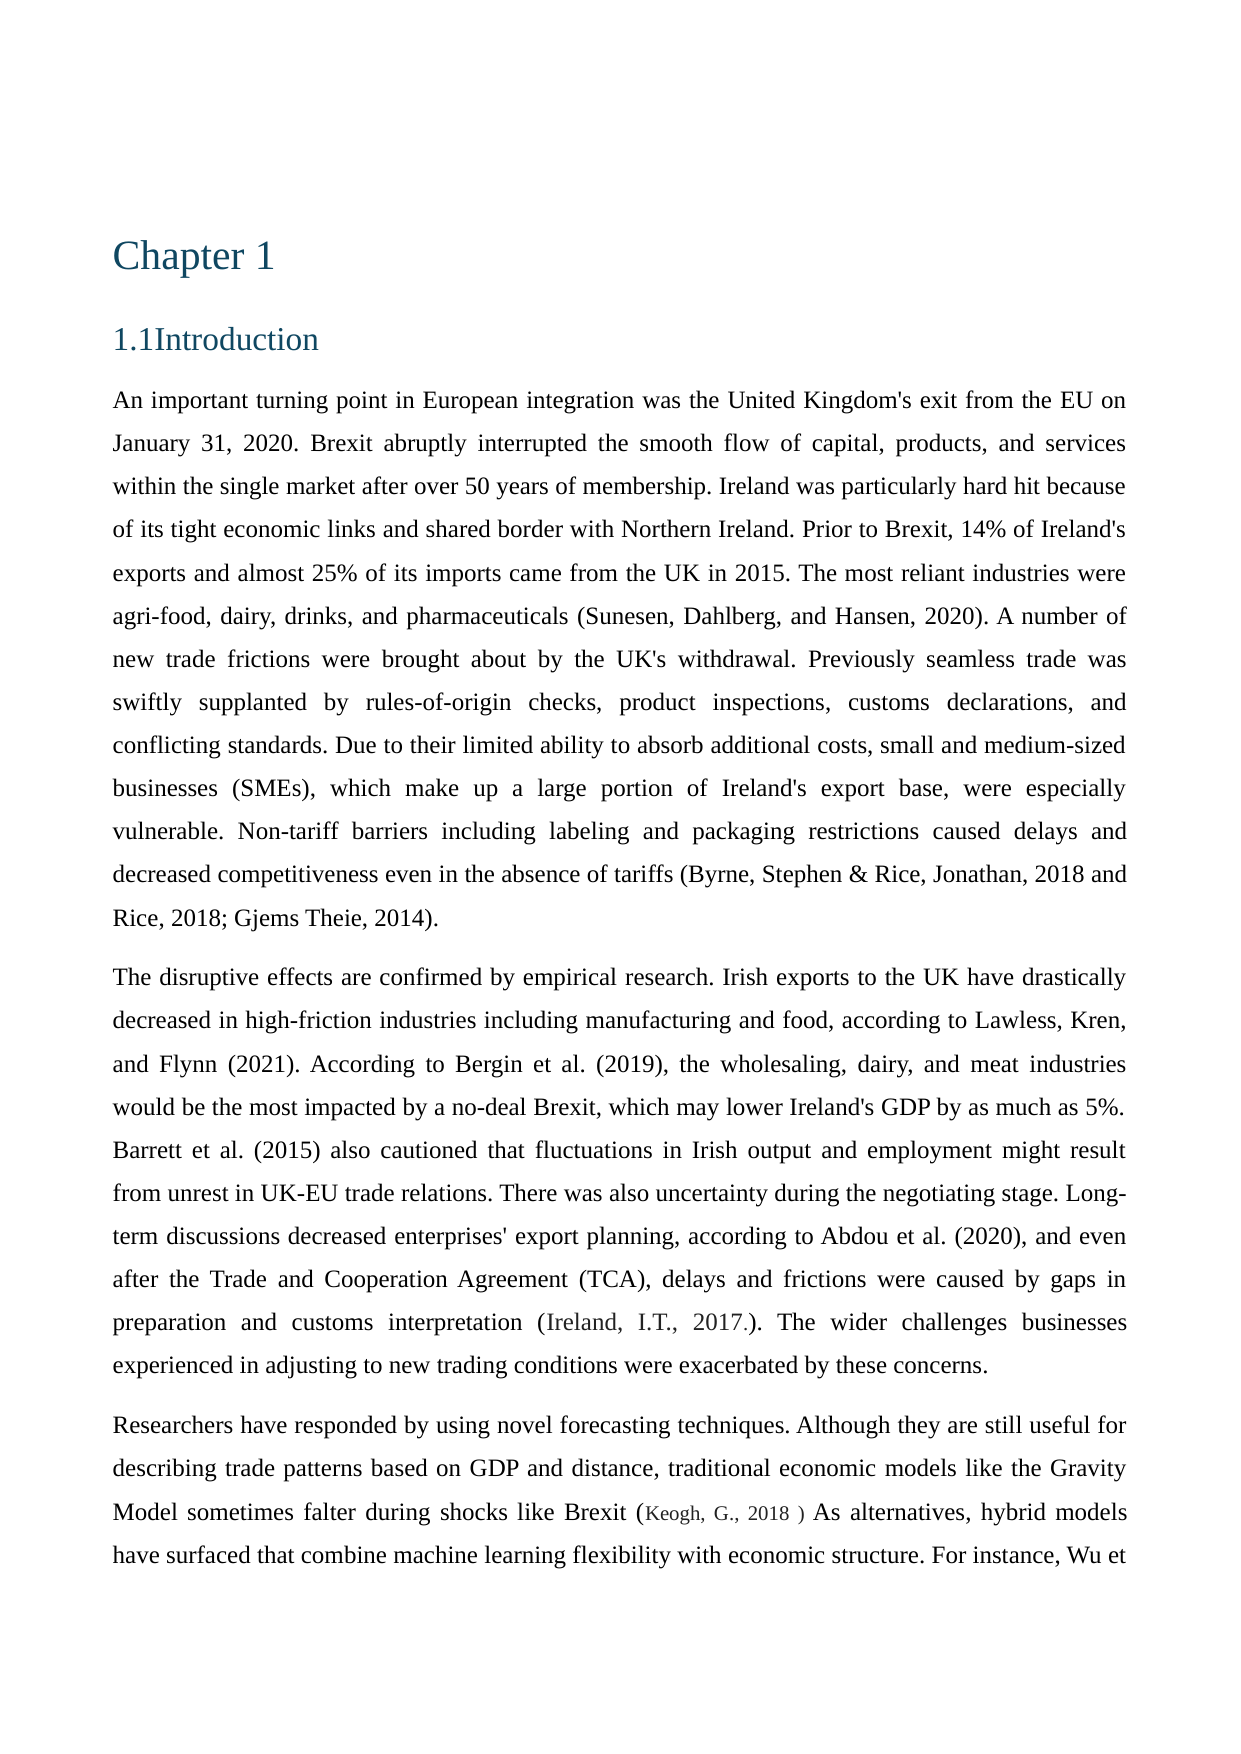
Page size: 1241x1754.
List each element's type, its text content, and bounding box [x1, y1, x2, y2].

subtitle Chapter 1 [112, 150, 1128, 279]
subtitle 1.1Introduction [112, 319, 1128, 358]
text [112, 1410, 1128, 1568]
text An important turning point in European integration was the United Kingdom's exit from the EU on January 31, 2020. Brexit abruptly interrupted the smooth flow of capital, products, and services within the single market after over 50 years of membership. Ireland was particularly hard hit because of its tight economic links and shared border with Northern Ireland. Prior to Brexit, 14% of Ireland's exports and almost 25% of its imports came from the UK in 2015. The most reliant industries were agri-food, dairy, drinks, and pharmaceuticals (Sunesen, Dahlberg, and Hansen, 2020). A number of new trade frictions were brought about by the UK's withdrawal. Previously seamless trade was swiftly supplanted by rules-of-origin checks, product inspections, customs declarations, and conflicting standards. Due to their limited ability to absorb additional costs, small and medium-sized businesses (SMEs), which make up a large portion of Ireland's export base, were especially vulnerable. Non-tariff barriers including labeling and packaging restrictions caused delays and decreased competitiveness even in the absence of tariffs (Byrne, Stephen & Rice, Jonathan, 2018 and Rice, 2018; Gjems Theie, 2014). [112, 385, 1128, 931]
text The disruptive effects are confirmed by empirical research. Irish exports to the UK have drastically decreased in high-friction industries including manufacturing and food, according to Lawless, Kren, and Flynn (2021). According to Bergin et al. (2019), the wholesaling, dairy, and meat industries would be the most impacted by a no-deal Brexit, which may lower Ireland's GDP by as much as 5%. Barrett et al. (2015) also cautioned that fluctuations in Irish output and employment might result from unrest in UK-EU trade relations. There was also uncertainty during the negotiating stage. Long-term discussions decreased enterprises' export planning, according to Abdou et al. (2020), and even after the Trade and Cooperation Agreement (TCA), delays and frictions were caused by gaps in preparation and customs interpretation (Ireland, I.T., 2017.). The wider challenges businesses experienced in adjusting to new trading conditions were exacerbated by these concerns. [112, 962, 1128, 1379]
